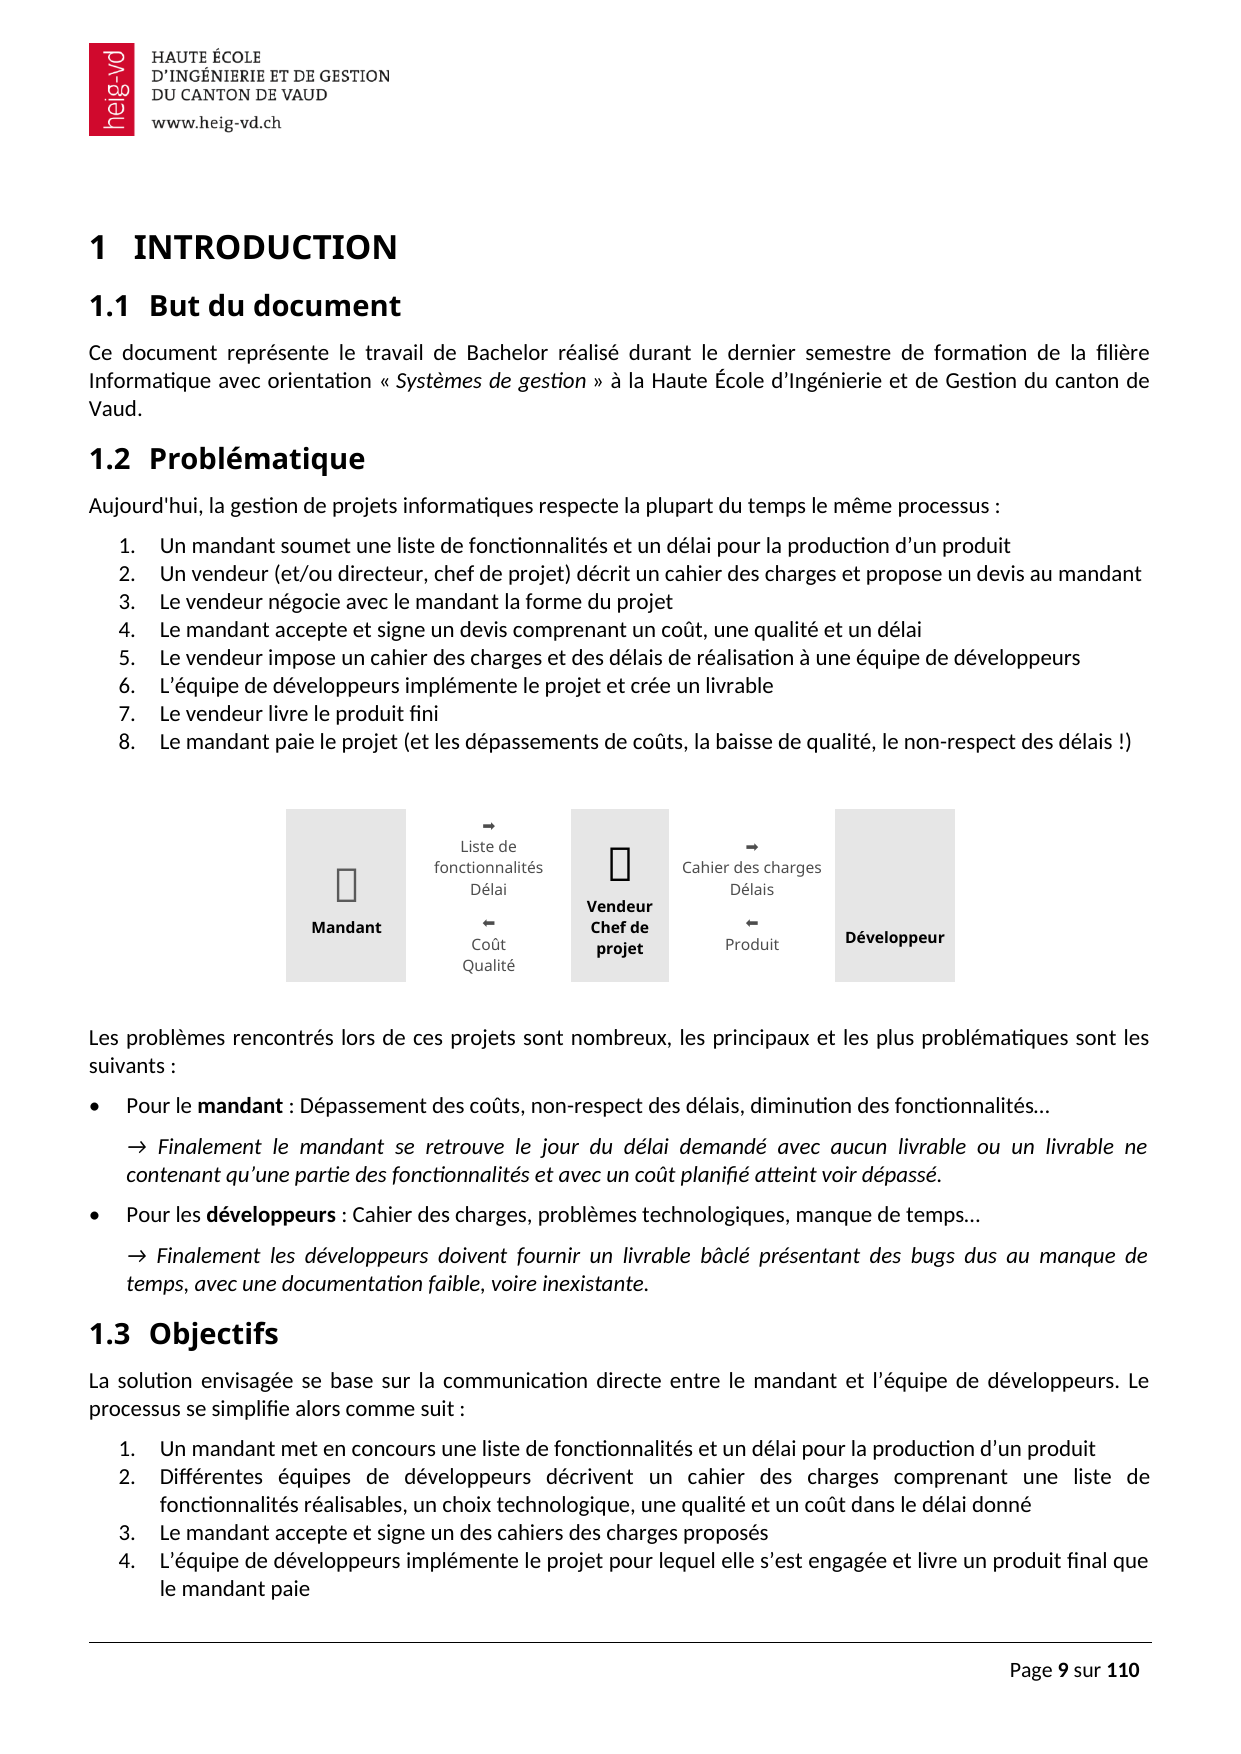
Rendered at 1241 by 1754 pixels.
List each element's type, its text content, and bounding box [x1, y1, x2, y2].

table_header 💼 Vendeur Chef de projet [571, 809, 669, 982]
list Différentes équipes de développeurs décrivent un cahier des charges comprenant une liste de fonctionnalités réalisables, un choix technologique, une qualité et un coût dans le délai donné [118, 1462, 1152, 1518]
list L’équipe de développeurs implémente le projet pour lequel elle s’est engagée et livre un produit final que le mandant paie [118, 1546, 1152, 1602]
text → Finalement les développeurs doivent fournir un livrable bâclé présentant des bugs dus au manque de temps, avec une documentation faible, voire inexistante. [126, 1241, 1152, 1297]
list Un mandant soumet une liste de fonctionnalités et un délai pour la production d’un produit [118, 531, 1152, 559]
text Aujourd'hui, la gestion de projets informatiques respecte la plupart du temps le même processus : [89, 491, 1152, 519]
list Pour le mandant : Dépassement des coûts, non-respect des délais, diminution des fonctionnalités… [89, 1091, 1152, 1119]
text La solution envisagée se base sur la communication directe entre le mandant et l’équipe de développeurs. Le processus se simplifie alors comme suit : [89, 1366, 1152, 1422]
list Le vendeur impose un cahier des charges et des délais de réalisation à une équipe de développeurs [118, 643, 1152, 671]
list Le vendeur livre le produit fini [118, 699, 1152, 727]
text Ce document représente le travail de Bachelor réalisé durant le dernier semestre de formation de la filière Informatique avec orientation « Systèmes de gestion » à la Haute École d’Ingénierie et de Gestion du canton de Vaud. [89, 338, 1152, 422]
list Le mandant accepte et signe un devis comprenant un coût, une qualité et un délai [118, 615, 1152, 643]
table_header ➡️ Liste de fonctionnalités Délai [406, 809, 571, 906]
table_header 🧑‍💻 Développeur [835, 809, 955, 982]
list Pour les développeurs : Cahier des charges, problèmes technologiques, manque de temps… [89, 1200, 1152, 1228]
text Les problèmes rencontrés lors de ces projets sont nombreux, les principaux et les plus problématiques sont les suivants : [89, 1023, 1152, 1079]
subtitle But du document [89, 286, 1152, 325]
list Un mandant met en concours une liste de fonctionnalités et un délai pour la production d’un produit [118, 1434, 1152, 1462]
subtitle Objectifs [89, 1313, 1152, 1353]
table_header 🏢 Mandant [286, 809, 406, 982]
text → Finalement le mandant se retrouve le jour du délai demandé avec aucun livrable ou un livrable ne contenant qu’une partie des fonctionnalités et avec un coût planifié atteint voir dépassé. [126, 1132, 1152, 1188]
list Un vendeur (et/ou directeur, chef de projet) décrit un cahier des charges et propose un devis au mandant [118, 559, 1152, 587]
subtitle Problématique [89, 438, 1152, 478]
picture [89, 43, 389, 136]
list Le mandant paie le projet (et les dépassements de coûts, la baisse de qualité, le non-respect des délais !) [118, 727, 1152, 755]
table_header ➡️ Cahier des charges Délais [669, 809, 835, 906]
table_cell ⬅️ Coût Qualité [406, 906, 571, 982]
table_cell ⬅️ Produit [669, 906, 835, 982]
list L’équipe de développeurs implémente le projet et crée un livrable [118, 671, 1152, 699]
list Le mandant accepte et signe un des cahiers des charges proposés [118, 1518, 1152, 1546]
list Le vendeur négocie avec le mandant la forme du projet [118, 587, 1152, 615]
subtitle Introduction [89, 223, 1152, 269]
